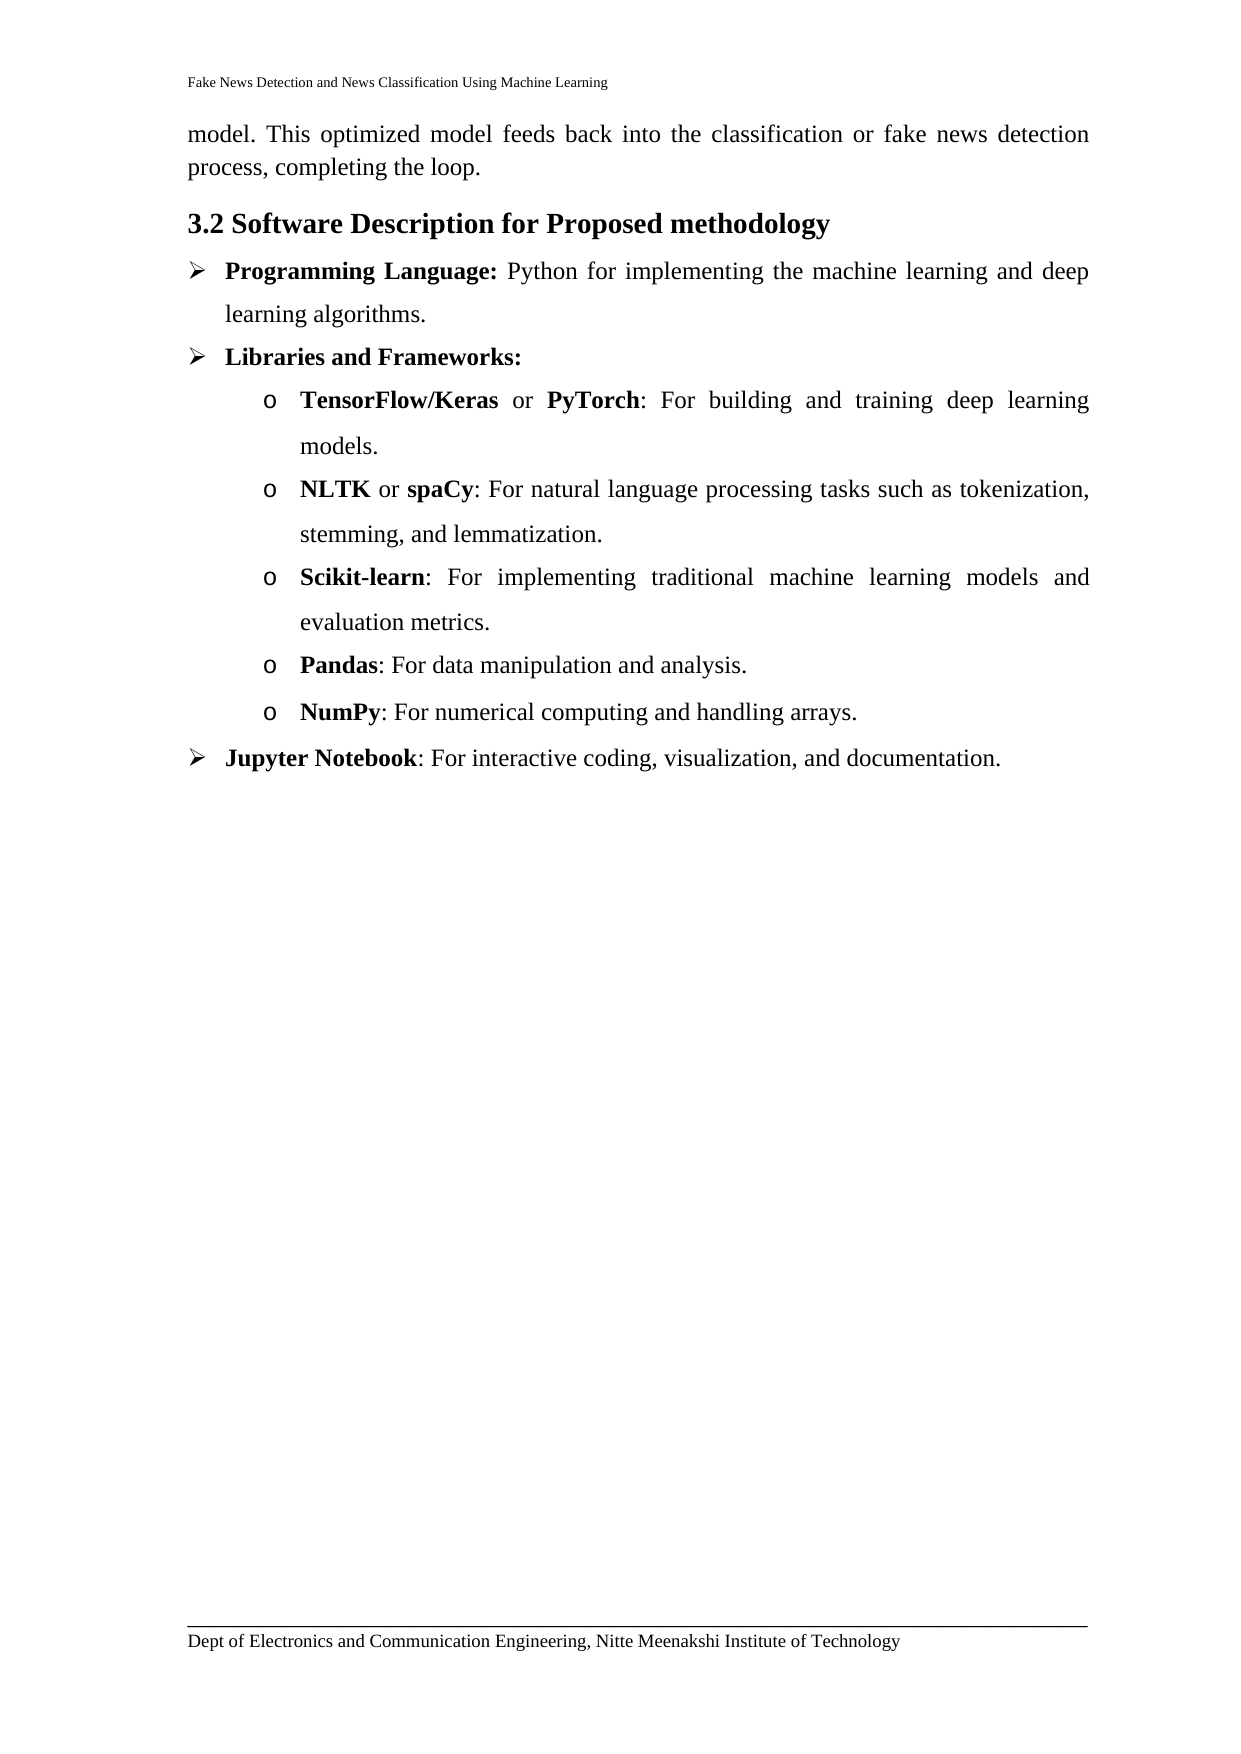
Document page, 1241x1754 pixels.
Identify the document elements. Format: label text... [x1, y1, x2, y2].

list Scikit-learn: For implementing traditional machine learning models and evaluation metrics. [262, 562, 1090, 636]
list TensorFlow/Keras or PyTorch: For building and training deep learning models. [262, 386, 1090, 459]
list Programming Language: Python for implementing the machine learning and deep learning algorithms. [187, 256, 1090, 328]
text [187, 119, 1090, 181]
subtitle 3.2 Software Description for Proposed methodology [187, 206, 1090, 239]
list Pandas: For data manipulation and analysis. [262, 651, 1090, 681]
list NumPy: For numerical computing and handling arrays. [262, 697, 1090, 728]
list NLTK or spaCy: For natural language processing tasks such as tokenization, stemming, and lemmatization. [262, 474, 1090, 548]
list Jupyter Notebook: For interactive coding, visualization, and documentation. [187, 743, 1090, 772]
list Libraries and Frameworks: [187, 342, 1090, 371]
